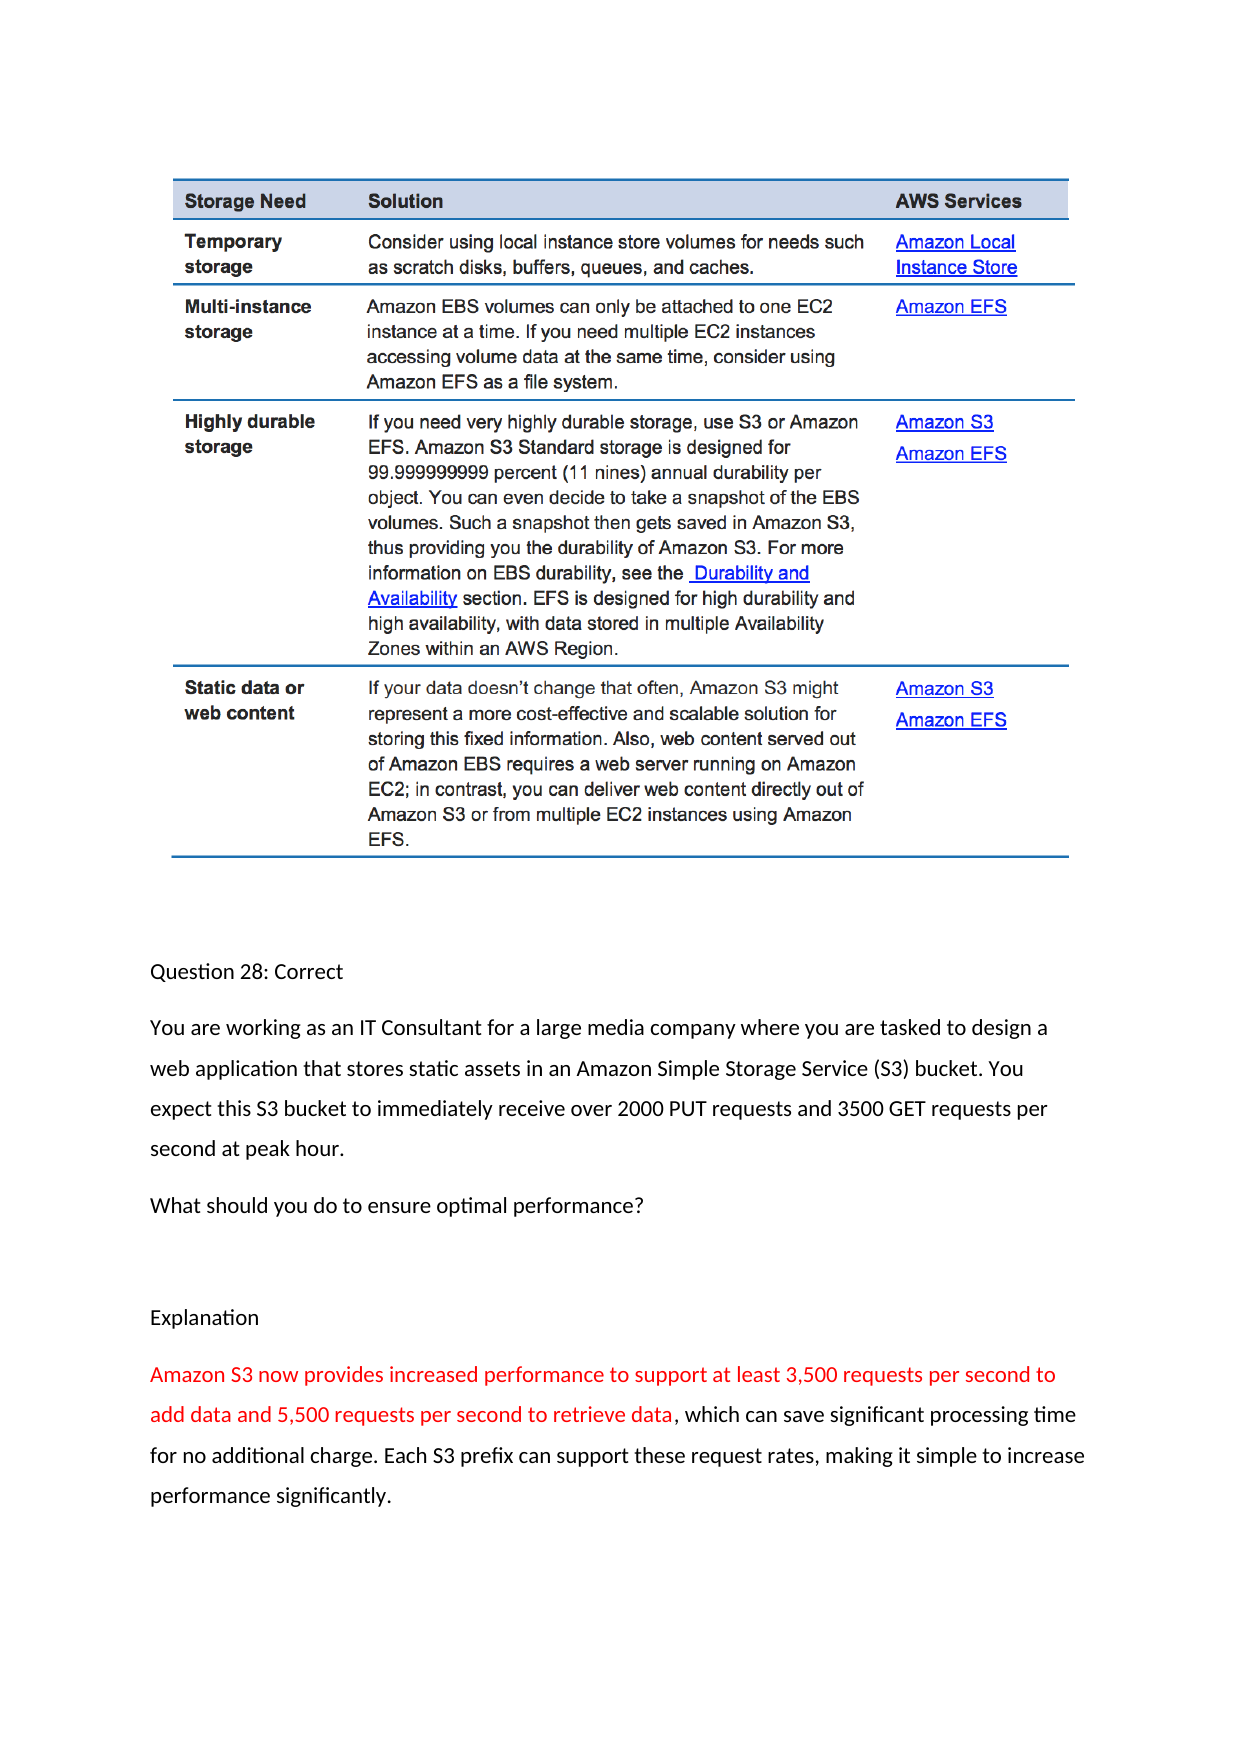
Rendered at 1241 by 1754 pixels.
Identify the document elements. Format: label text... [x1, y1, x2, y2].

text Amazon S3 now provides increased performance to support at least 3,500 requests per second to add data and 5,500 requests per second to retrieve data, which can save significant processing time for no additional charge. Each S3 prefix can support these request rates, making it simple to increase performance significantly. [150, 1355, 1090, 1514]
picture [150, 164, 1091, 870]
text Question 28: Correct [150, 952, 1090, 990]
text Explanation [150, 1299, 1090, 1336]
text What should you do to ensure optimal performance? [150, 1186, 1090, 1224]
text You are working as an IT Consultant for a large media company where you are tasked to design a web application that stores static assets in an Amazon Simple Storage Service (S3) bucket. You expect this S3 bucket to immediately receive over 2000 PUT requests and 3500 GET requests per second at peak hour. [150, 1008, 1090, 1167]
